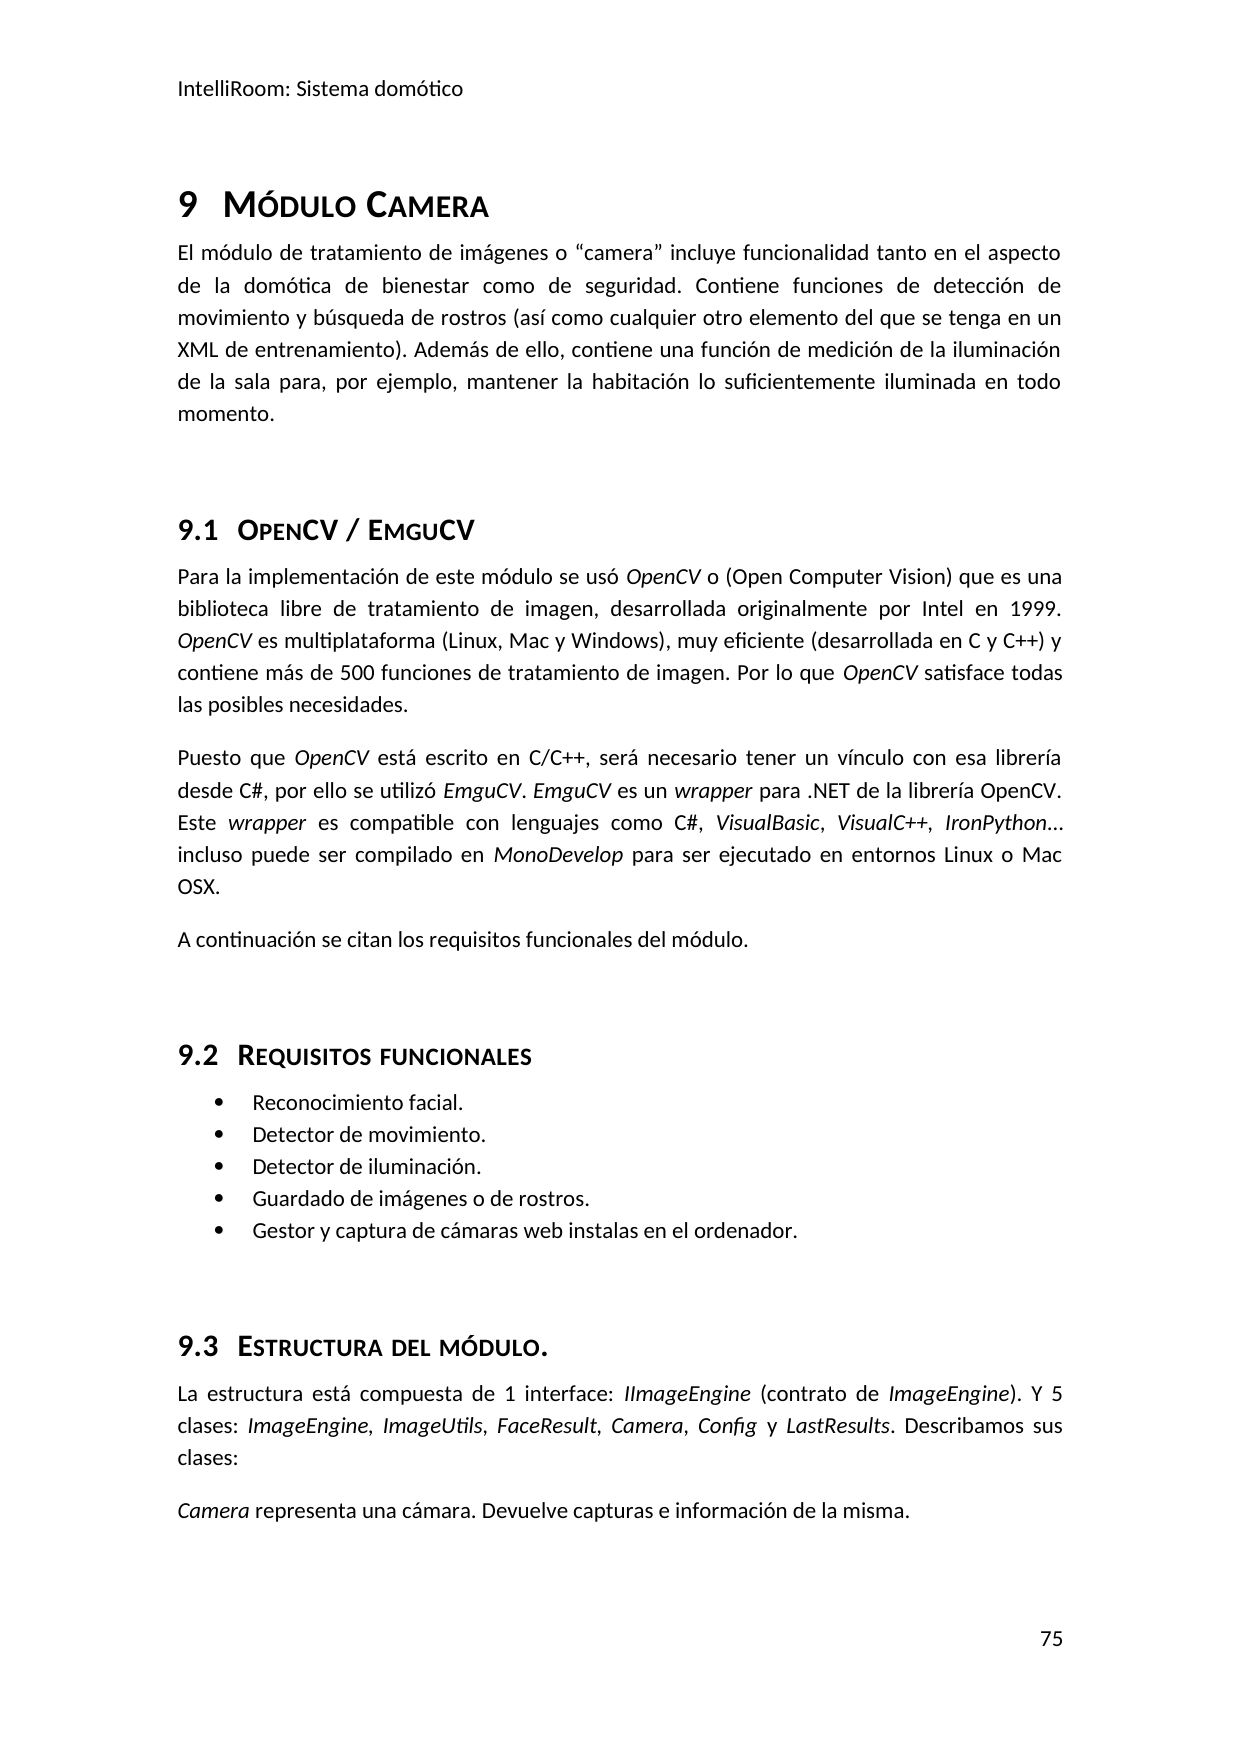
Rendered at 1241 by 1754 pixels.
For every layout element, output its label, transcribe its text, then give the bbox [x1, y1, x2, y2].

list Detector de iluminación. [215, 1152, 1063, 1180]
list Gestor y captura de cámaras web instalas en el ordenador. [215, 1216, 1063, 1244]
text Puesto que OpenCV está escrito en C/C++, será necesario tener un vínculo con esa librería desde C#, por ello se utilizó EmguCV. EmguCV es un wrapper para .NET de la librería OpenCV. Este wrapper es compatible con lenguajes como C#, VisualBasic, VisualC++, IronPython… incluso puede ser compilado en MonoDevelop para ser ejecutado en entornos Linux o Mac OSX. [177, 743, 1063, 900]
text A continuación se citan los requisitos funcionales del módulo. [177, 925, 1063, 953]
list Reconocimiento facial. [215, 1088, 1063, 1116]
text La estructura está compuesta de 1 interface: IImageEngine (contrato de ImageEngine). Y 5 clases: ImageEngine, ImageUtils, FaceResult, Camera, Config y LastResults. Describamos sus clases: [177, 1379, 1063, 1471]
subtitle Módulo Camera [177, 179, 1063, 227]
list Detector de movimiento. [215, 1120, 1063, 1148]
subtitle OpenCV / EmguCV [177, 510, 1063, 548]
subtitle Requisitos funcionales [177, 1036, 1063, 1074]
list Guardado de imágenes o de rostros. [215, 1184, 1063, 1212]
text Para la implementación de este módulo se usó OpenCV o (Open Computer Vision) que es una biblioteca libre de tratamiento de imagen, desarrollada originalmente por Intel en 1999. OpenCV es multiplataforma (Linux, Mac y Windows), muy eficiente (desarrollada en C y C++) y contiene más de 500 funciones de tratamiento de imagen. Por lo que OpenCV satisface todas las posibles necesidades. [177, 562, 1063, 718]
subtitle Estructura del módulo. [177, 1327, 1063, 1365]
text Camera representa una cámara. Devuelve capturas e información de la misma. [177, 1496, 1063, 1524]
text El módulo de tratamiento de imágenes o “camera” incluye funcionalidad tanto en el aspecto de la domótica de bienestar como de seguridad. Contiene funciones de detección de movimiento y búsqueda de rostros (así como cualquier otro elemento del que se tenga en un XML de entrenamiento). Además de ello, contiene una función de medición de la iluminación de la sala para, por ejemplo, mantener la habitación lo suficientemente iluminada en todo momento. [177, 238, 1063, 427]
